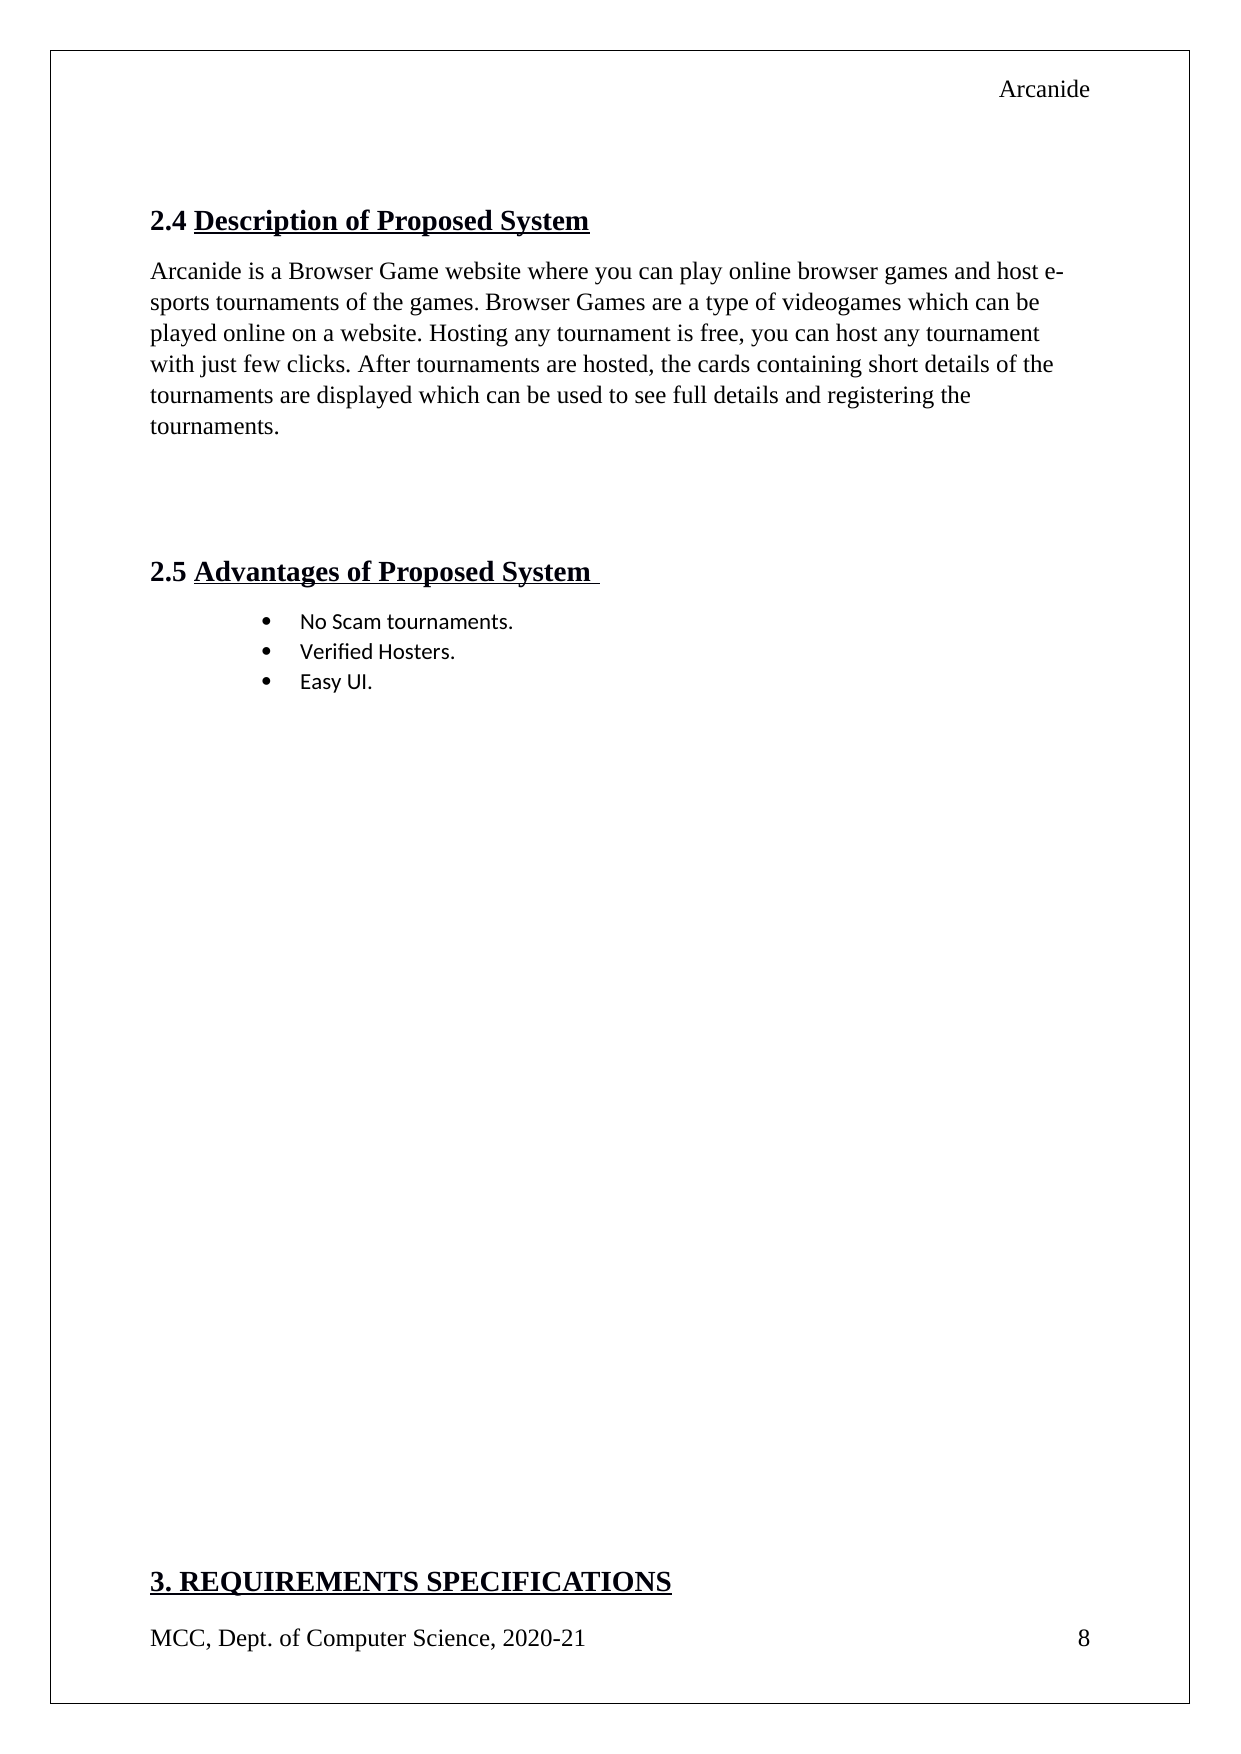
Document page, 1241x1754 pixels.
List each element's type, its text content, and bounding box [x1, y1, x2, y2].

list No Scam tournaments. [262, 607, 1090, 635]
list Easy UI. [262, 667, 1090, 695]
text 2.4 Description of Proposed System [150, 203, 1090, 237]
list Verified Hosters. [262, 637, 1090, 665]
text 2.5 Advantages of Proposed System [150, 554, 1090, 587]
text 3. REQUIREMENTS SPECIFICATIONS [150, 1564, 1090, 1598]
text Arcanide is a Browser Game website where you can play online browser games and host e-sports tournaments of the games. Browser Games are a type of videogames which can be played online on a website. Hosting any tournament is free, you can host any tournament with just few clicks. After tournaments are hosted, the cards containing short details of the tournaments are displayed which can be used to see full details and registering the tournaments. [150, 256, 1090, 440]
